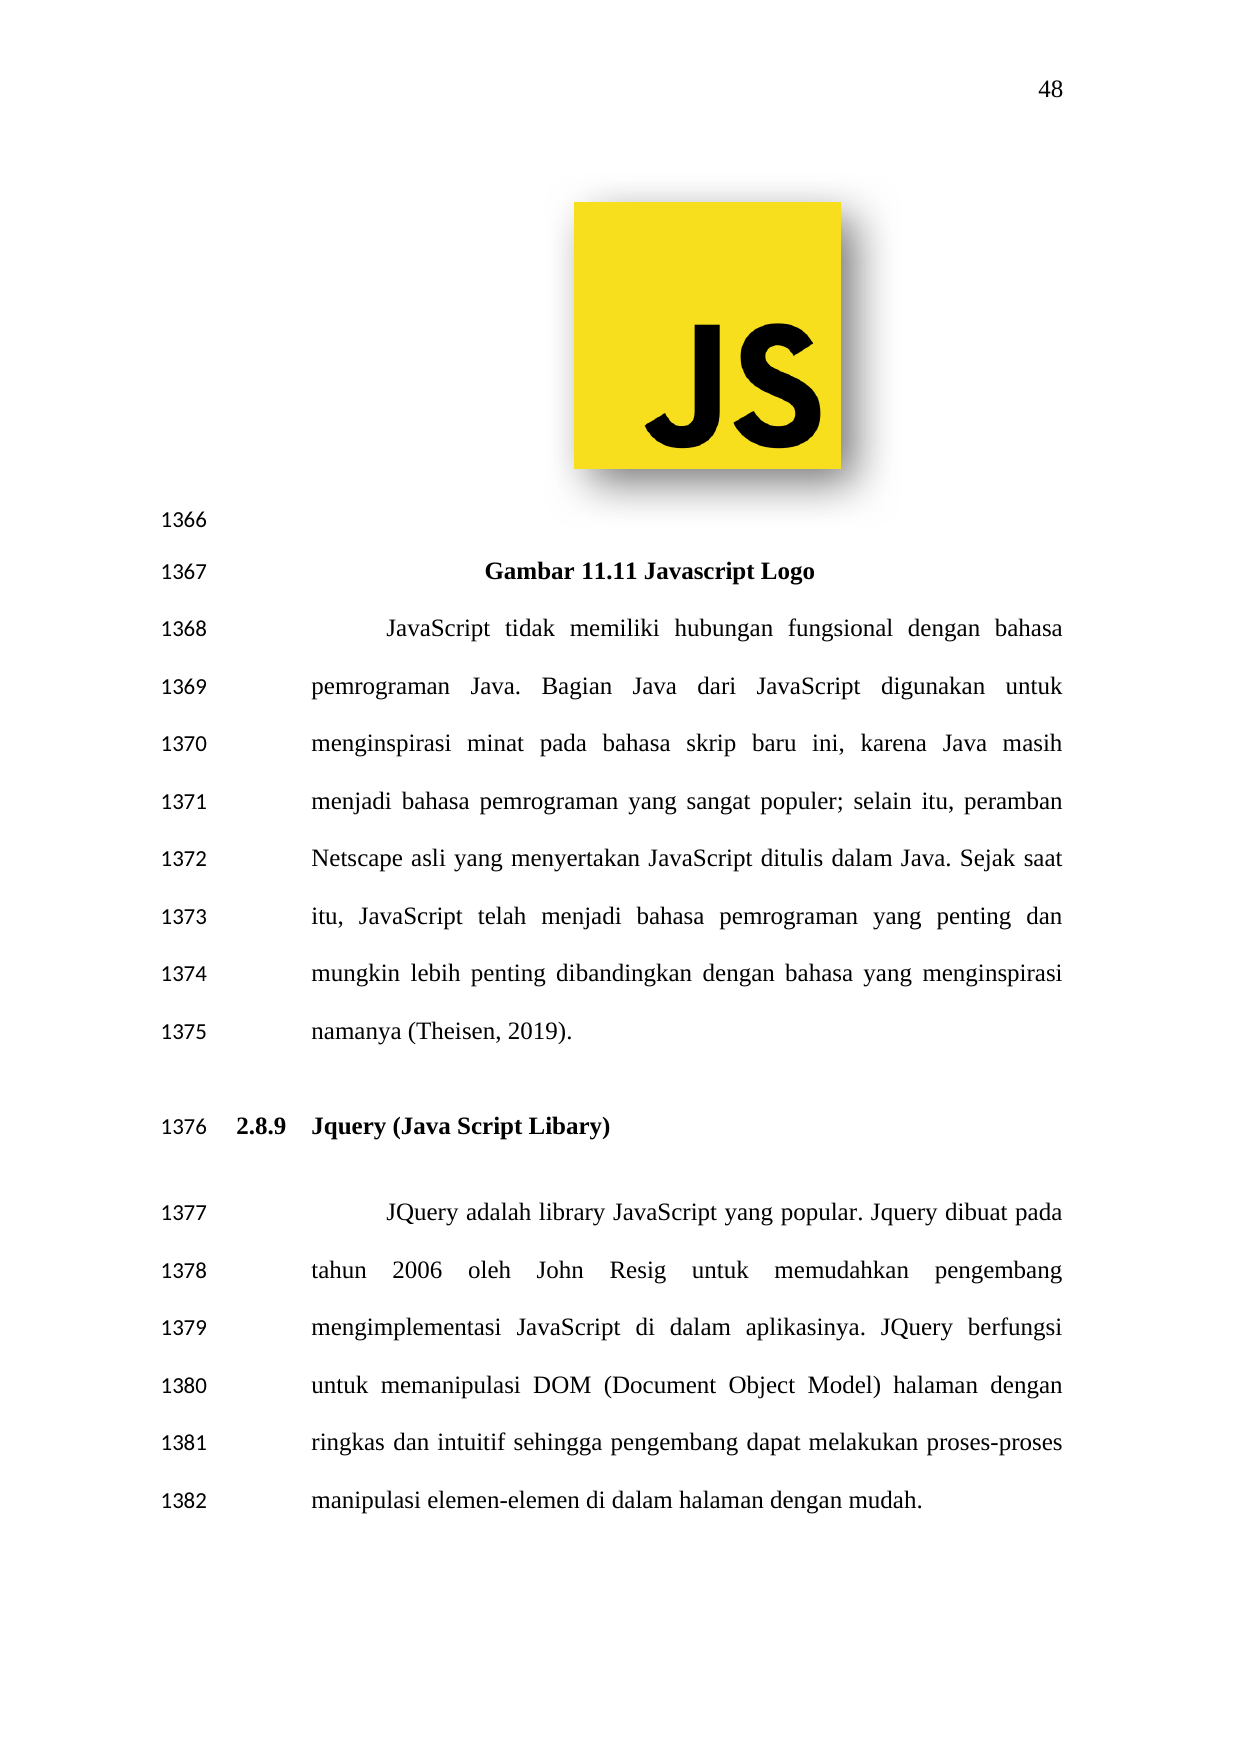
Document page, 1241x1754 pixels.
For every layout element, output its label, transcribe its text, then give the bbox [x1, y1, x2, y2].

subtitle Jquery (Java Script Libary) [236, 1111, 1063, 1140]
text JQuery adalah library JavaScript yang popular. Jquery dibuat pada tahun 2006 oleh John Resig untuk memudahkan pengembang mengimplementasi JavaScript di dalam aplikasinya. JQuery berfungsi untuk memanipulasi DOM (Document Object Model) halaman dengan ringkas dan intuitif sehingga pengembang dapat melakukan proses-proses manipulasi elemen-elemen di dalam halaman dengan mudah. [311, 1197, 1063, 1513]
picture [574, 202, 841, 469]
text JavaScript tidak memiliki hubungan fungsional dengan bahasa pemrograman Java. Bagian Java dari JavaScript digunakan untuk menginspirasi minat pada bahasa skrip baru ini, karena Java masih menjadi bahasa pemrograman yang sangat populer; selain itu, peramban Netscape asli yang menyertakan JavaScript ditulis dalam Java. Sejak saat itu, JavaScript telah menjadi bahasa pemrograman yang penting dan mungkin lebih penting dibandingkan dengan bahasa yang menginspirasi namanya . [311, 613, 1063, 1045]
